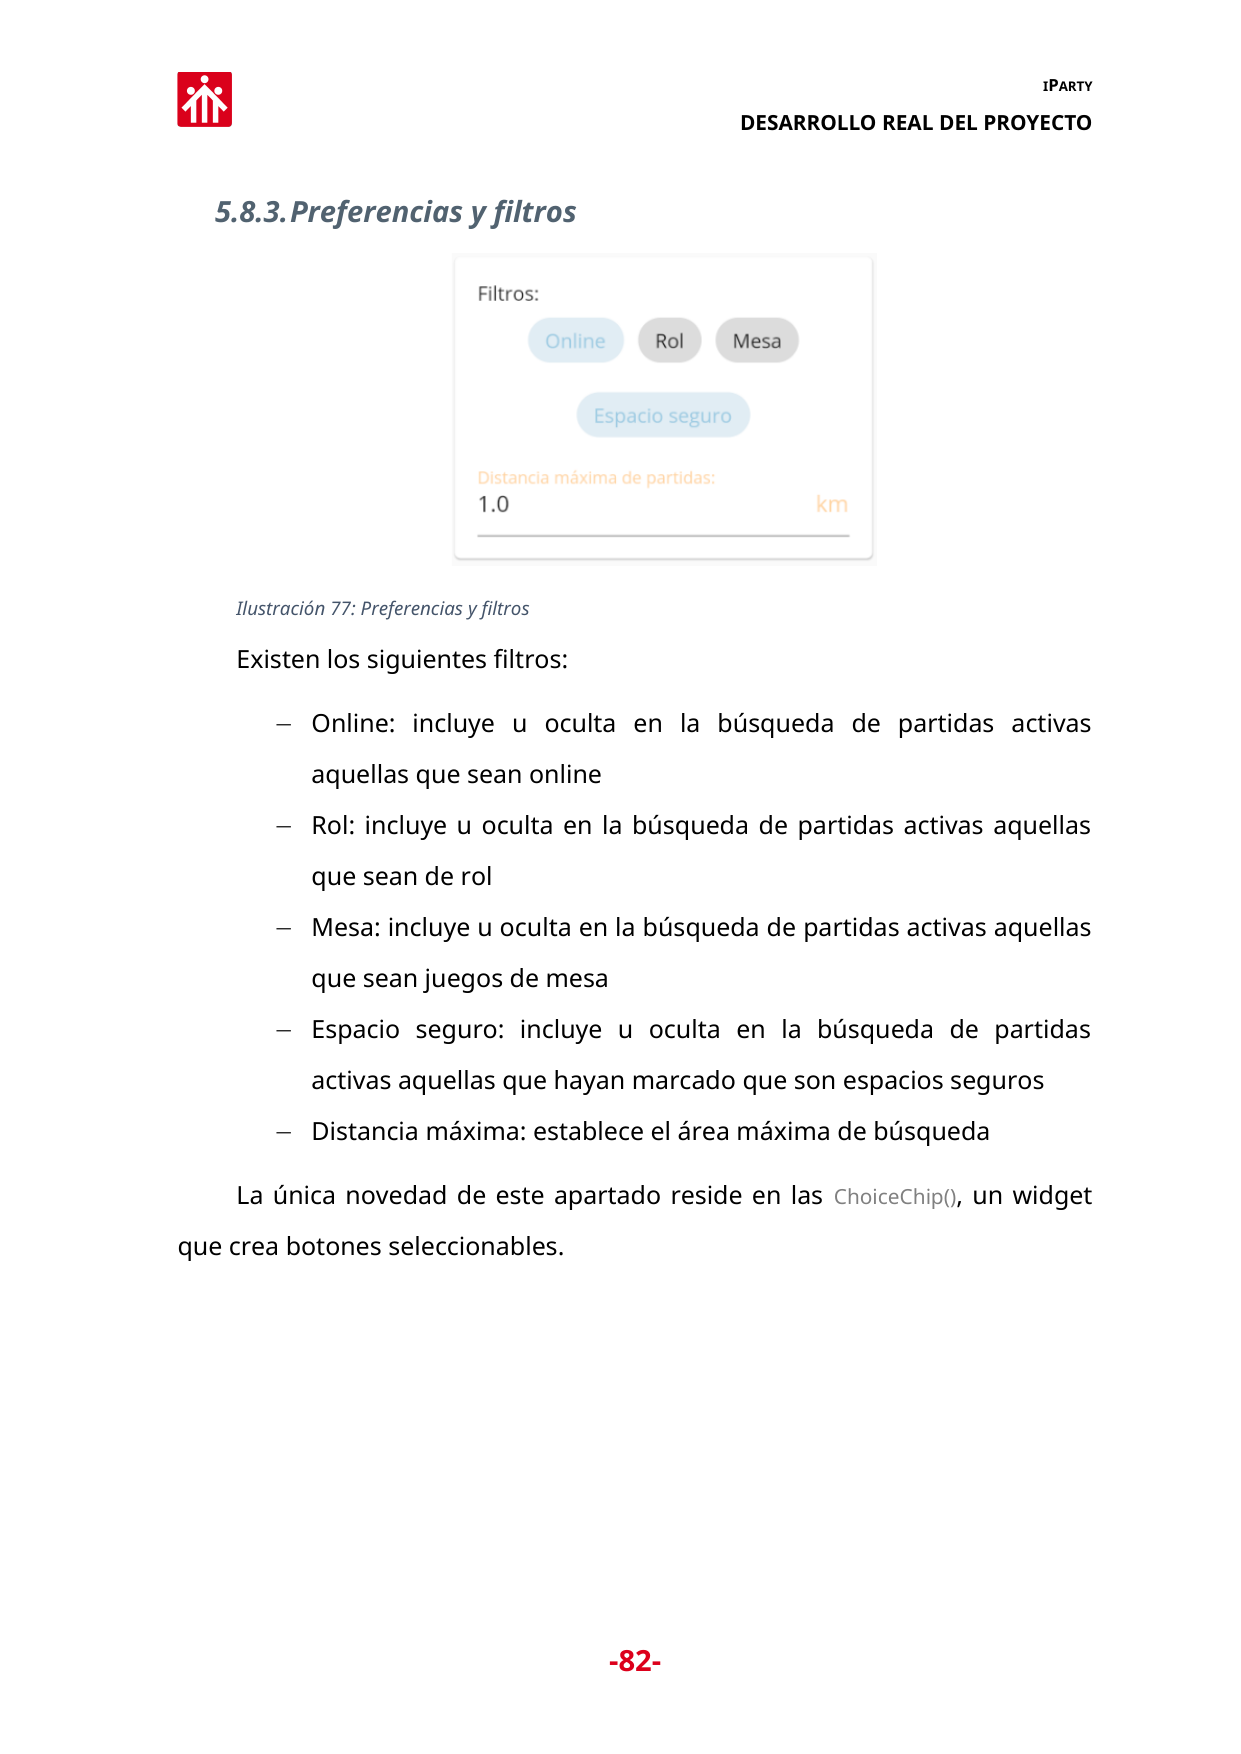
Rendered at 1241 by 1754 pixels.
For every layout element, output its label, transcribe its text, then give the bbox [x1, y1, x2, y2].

list Mesa: incluye u oculta en la búsqueda de partidas activas aquellas que sean juegos de mesa [274, 909, 1092, 995]
text La única novedad de este apartado reside en las ChoiceChip(), un widget que crea botones seleccionables. [177, 1177, 1092, 1262]
picture [451, 253, 877, 566]
list Rol: incluye u oculta en la búsqueda de partidas activas aquellas que sean de rol [274, 807, 1092, 893]
list Distancia máxima: establece el área máxima de búsqueda [274, 1114, 1092, 1148]
list Online: incluye u oculta en la búsqueda de partidas activas aquellas que sean online [274, 705, 1092, 791]
list Espacio seguro: incluye u oculta en la búsqueda de partidas activas aquellas que hayan marcado que son espacios seguros [274, 1012, 1092, 1097]
subtitle Preferencias y filtros [215, 191, 1092, 231]
text Existen los siguientes filtros: [177, 642, 1092, 676]
picture [177, 72, 232, 127]
